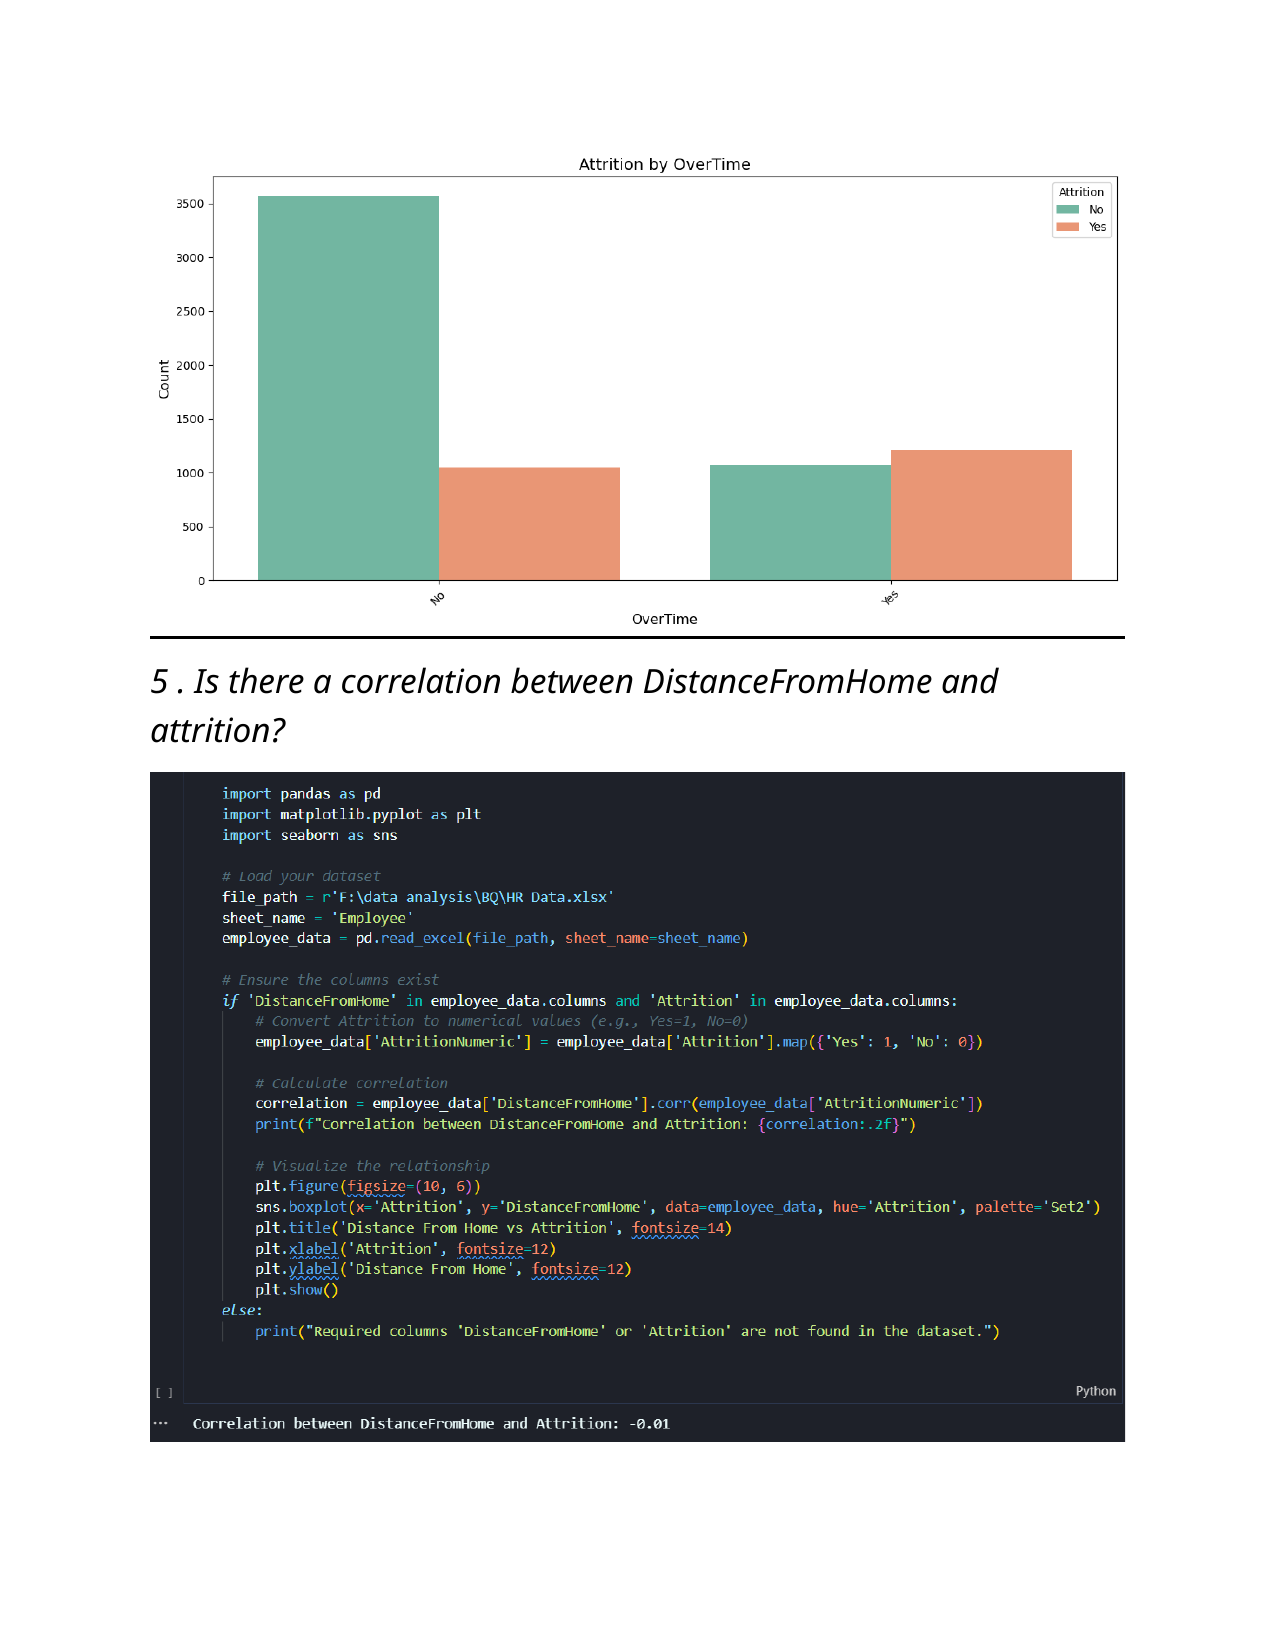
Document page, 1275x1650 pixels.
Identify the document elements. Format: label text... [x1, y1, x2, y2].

picture [150, 150, 1124, 634]
picture [150, 772, 1125, 1442]
text 5 . Is there a correlation between DistanceFromHome and attrition? [150, 658, 1125, 752]
